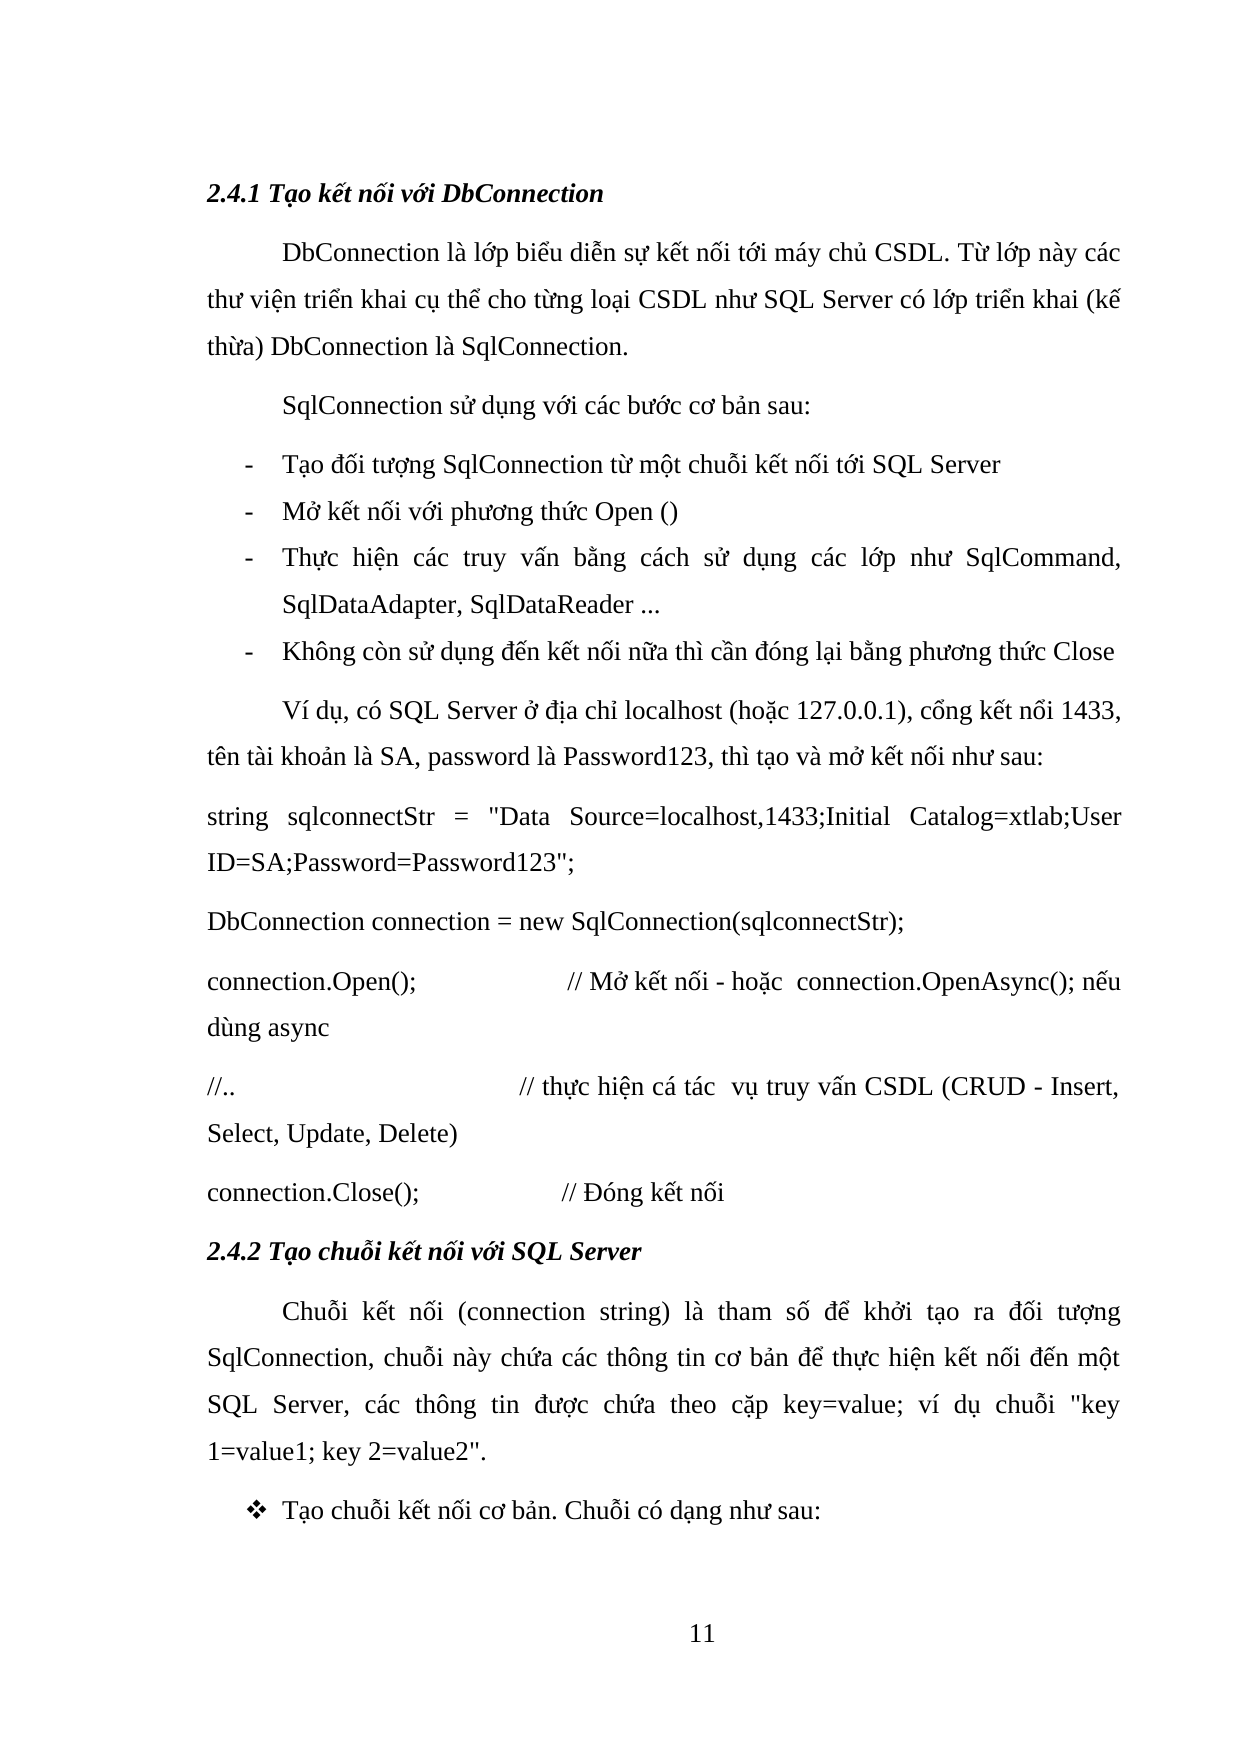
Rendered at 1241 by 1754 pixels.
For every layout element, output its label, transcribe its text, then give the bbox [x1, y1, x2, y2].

list Tạo chuỗi kết nối cơ bản. Chuỗi có dạng như sau: [244, 1494, 1122, 1525]
subtitle 2.4.2 Tạo chuỗi kết nối với SQL Server [207, 1236, 1122, 1267]
text SqlConnection sử dụng với các bước cơ bản sau: [207, 389, 1122, 420]
subtitle 2.4.1 Tạo kết nối với DbConnection [207, 177, 1122, 208]
text DbConnection connection = new SqlConnection(sqlconnectStr); [207, 906, 1122, 937]
text connection.Open(); // Mở kết nối - hoặc connection.OpenAsync(); nếu dùng async [207, 965, 1122, 1042]
list Không còn sử dụng đến kết nối nữa thì cần đóng lại bằng phương thức Close [244, 635, 1122, 666]
list Thực hiện các truy vấn bằng cách sử dụng các lớp như SqlCommand, SqlDataAdapter, SqlDataReader ... [244, 541, 1122, 619]
list Tạo đối tượng SqlConnection từ một chuỗi kết nối tới SQL Server [244, 448, 1122, 479]
text Chuỗi kết nối (connection string) là tham số để khởi tạo ra đối tượng SqlConnection, chuỗi này chứa các thông tin cơ bản để thực hiện kết nối đến một SQL Server, các thông tin được chứa theo cặp key=value; ví dụ chuỗi "key 1=value1; key 2=value2". [207, 1295, 1122, 1466]
text Ví dụ, có SQL Server ở địa chỉ localhost (hoặc 127.0.0.1), cổng kết nổi 1433, tên tài khoản là SA, password là Password123, thì tạo và mở kết nối như sau: [207, 694, 1122, 772]
list Mở kết nối với phương thức Open () [244, 495, 1122, 526]
text connection.Close(); // Đóng kết nối [207, 1176, 1122, 1207]
text DbConnection là lớp biểu diễn sự kết nối tới máy chủ CSDL. Từ lớp này các thư viện triển khai cụ thể cho từng loại CSDL như SQL Server có lớp triển khai (kế thừa) DbConnection là SqlConnection. [207, 236, 1122, 361]
text //.. // thực hiện cá tác vụ truy vấn CSDL (CRUD - Insert, Select, Update, Delete) [207, 1071, 1122, 1148]
text string sqlconnectStr = "Data Source=localhost,1433;Initial Catalog=xtlab;User ID=SA;Password=Password123"; [207, 800, 1122, 877]
